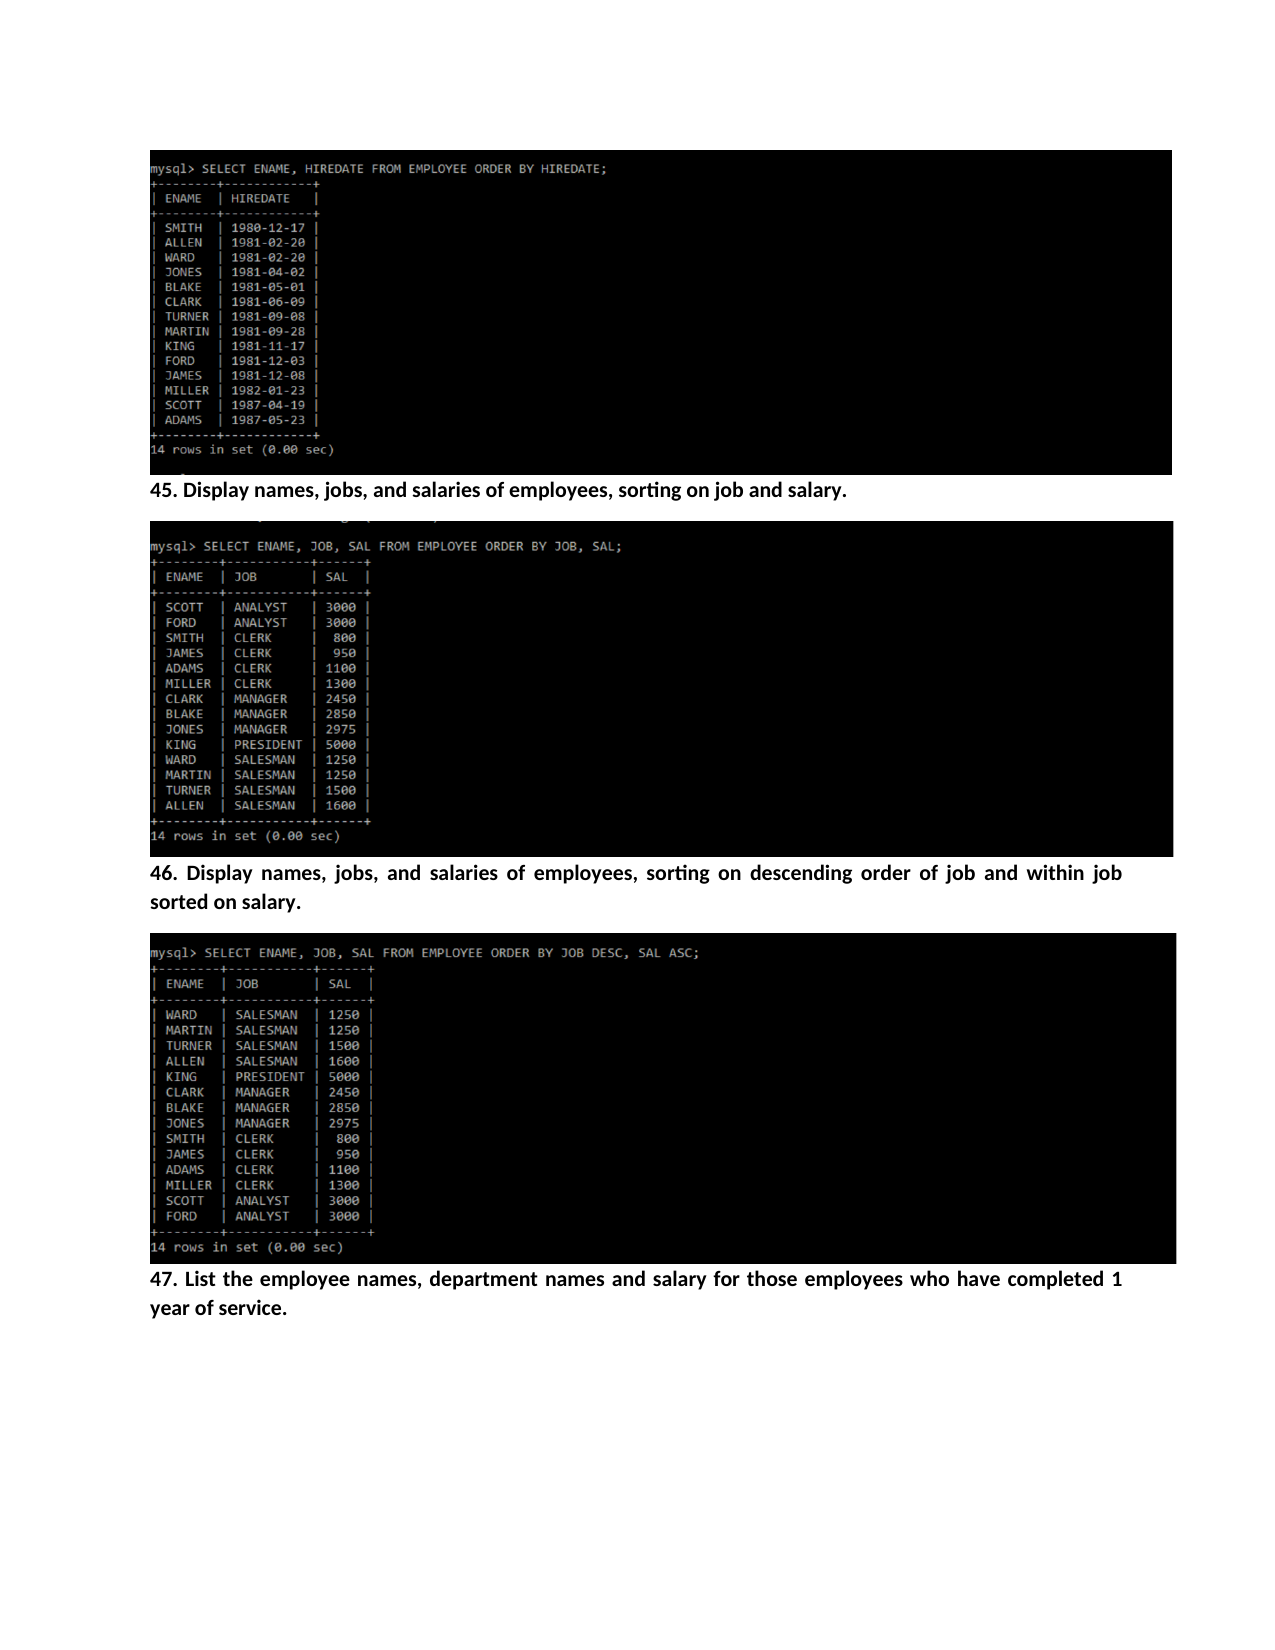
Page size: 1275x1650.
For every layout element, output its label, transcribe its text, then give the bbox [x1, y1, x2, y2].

picture [150, 933, 1177, 1264]
text 45. Display names, jobs, and salaries of employees, sorting on job and salary. [150, 475, 1125, 503]
picture [150, 521, 1174, 857]
text 46. Display names, jobs, and salaries of employees, sorting on descending order of job and within job sorted on salary. [150, 857, 1125, 914]
picture [150, 150, 1172, 475]
text 47. List the employee names, department names and salary for those employees who have completed 1 year of service. [150, 1264, 1125, 1321]
